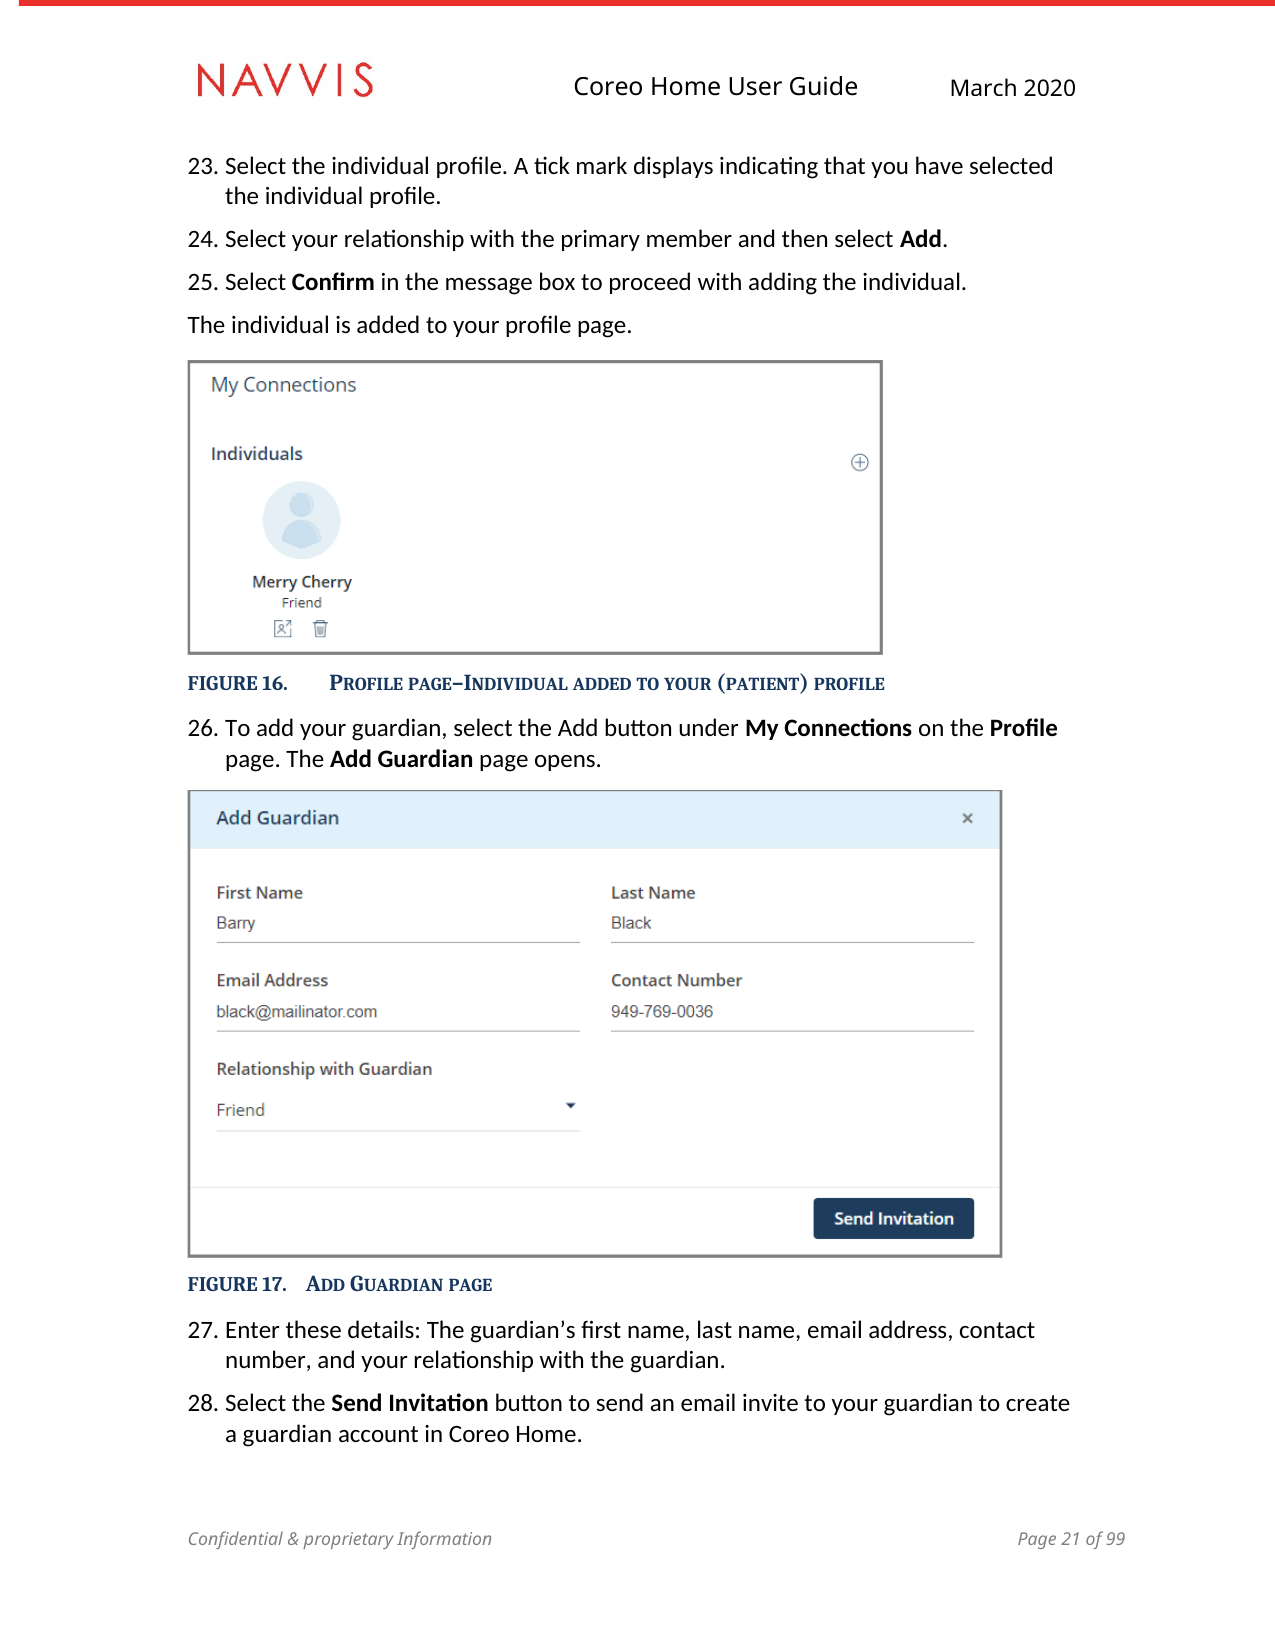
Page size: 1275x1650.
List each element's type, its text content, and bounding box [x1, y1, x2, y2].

list Select the individual profile. A tick mark displays indicating that you have selected the individual profile. [187, 150, 1087, 211]
text Add Guardian page [187, 1271, 1087, 1298]
list Select Confirm in the message box to proceed with adding the individual. [187, 267, 1087, 297]
picture [187, 359, 885, 657]
text Profile page–Individual added to your (patient) profile [187, 669, 1087, 696]
picture [187, 55, 383, 104]
picture [187, 790, 1003, 1259]
list Enter these details: The guardian’s first name, last name, email address, contact number, and your relationship with the guardian. [187, 1314, 1087, 1375]
list Select the Send Invitation button to send an email invite to your guardian to create a guardian account in Coreo Home. [187, 1387, 1087, 1448]
list To add your guardian, select the Add button under My Connections on the Profile page. The Add Guardian page opens. [187, 712, 1087, 773]
text The individual is added to your profile page. [187, 309, 1087, 340]
list Select your relationship with the primary member and then select Add. [187, 223, 1087, 254]
